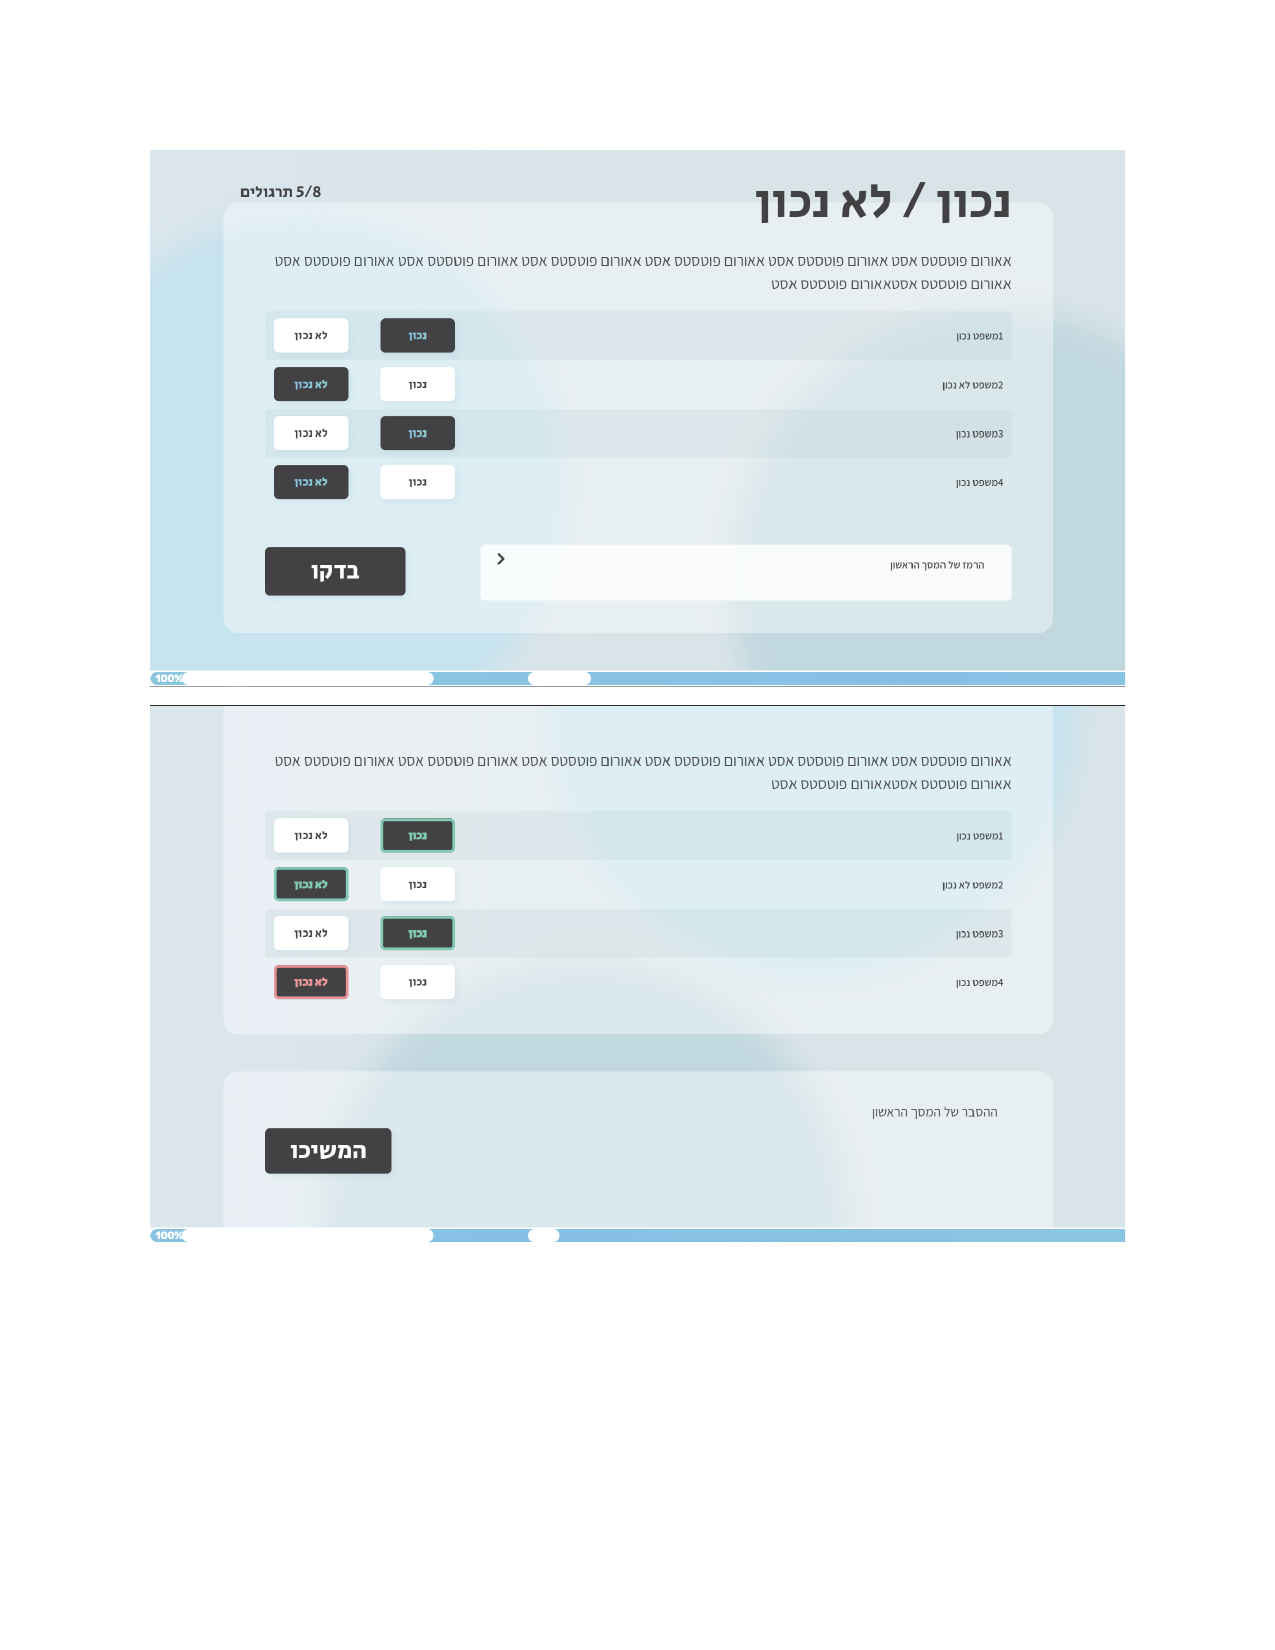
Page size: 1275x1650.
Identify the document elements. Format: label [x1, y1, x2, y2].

picture [150, 705, 1125, 1243]
picture [150, 150, 1125, 687]
